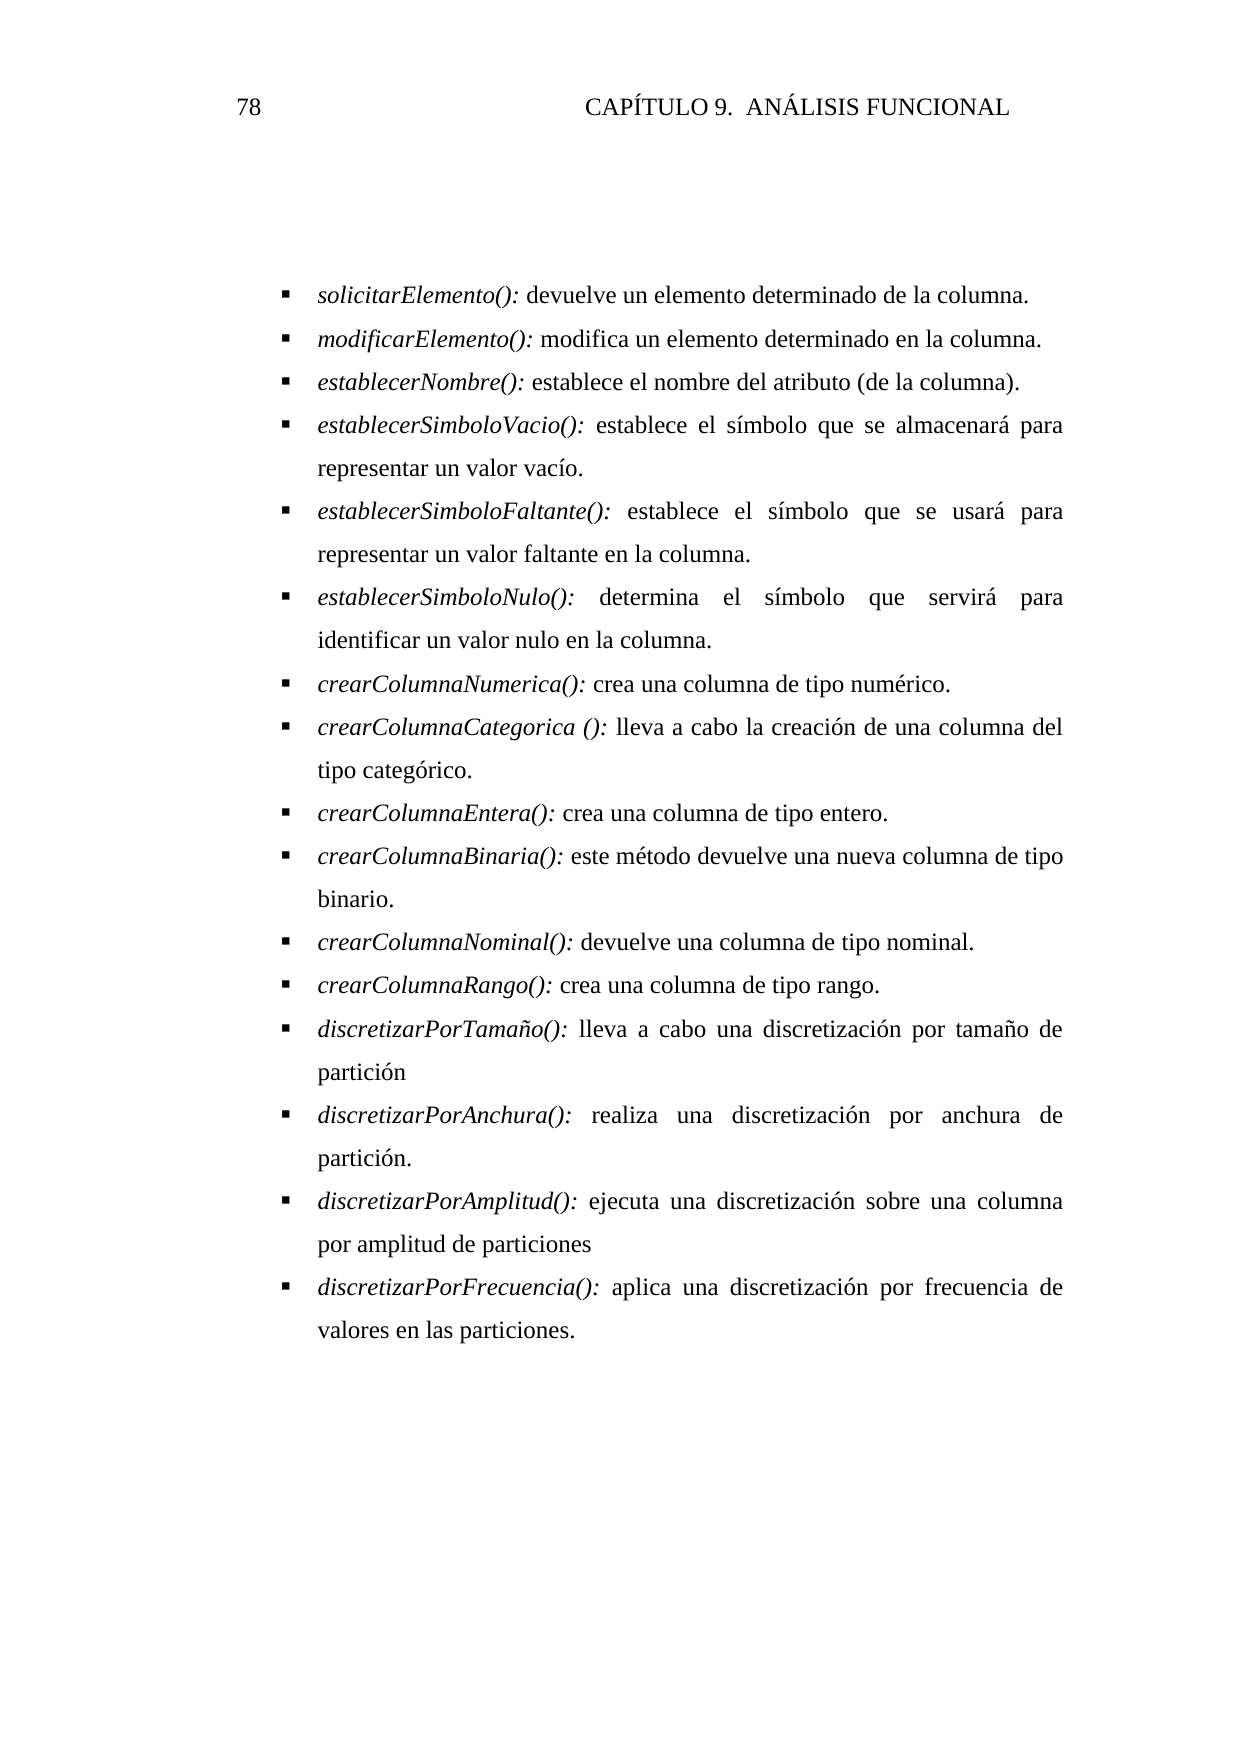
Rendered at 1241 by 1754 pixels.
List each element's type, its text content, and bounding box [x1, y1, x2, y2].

list crearColumnaNumerica(): crea una columna de tipo numérico. [280, 669, 1064, 697]
list discretizarPorFrecuencia(): aplica una discretización por frecuencia de valores en las particiones. [280, 1272, 1064, 1344]
list crearColumnaRango(): crea una columna de tipo rango. [280, 971, 1064, 999]
list crearColumnaNominal(): devuelve una columna de tipo nominal. [280, 927, 1064, 956]
list crearColumnaBinaria(): este método devuelve una nueva columna de tipo binario. [280, 841, 1064, 913]
list establecerSimboloFaltante(): establece el símbolo que se usará para representar un valor faltante en la columna. [280, 496, 1064, 568]
list establecerNombre(): establece el nombre del atributo (de la columna). [280, 367, 1064, 396]
list discretizarPorTamaño(): lleva a cabo una discretización por tamaño de partición [280, 1014, 1064, 1086]
list solicitarElemento(): devuelve un elemento determinado de la columna. [280, 281, 1064, 309]
list crearColumnaCategorica (): lleva a cabo la creación de una columna del tipo categórico. [280, 712, 1064, 784]
list modificarElemento(): modifica un elemento determinado en la columna. [280, 324, 1064, 352]
list establecerSimboloVacio(): establece el símbolo que se almacenará para representar un valor vacío. [280, 410, 1064, 482]
list discretizarPorAmplitud(): ejecuta una discretización sobre una columna por amplitud de particiones [280, 1186, 1064, 1258]
list discretizarPorAnchura(): realiza una discretización por anchura de partición. [280, 1100, 1064, 1172]
list establecerSimboloNulo(): determina el símbolo que servirá para identificar un valor nulo en la columna. [280, 582, 1064, 654]
list crearColumnaEntera(): crea una columna de tipo entero. [280, 798, 1064, 827]
